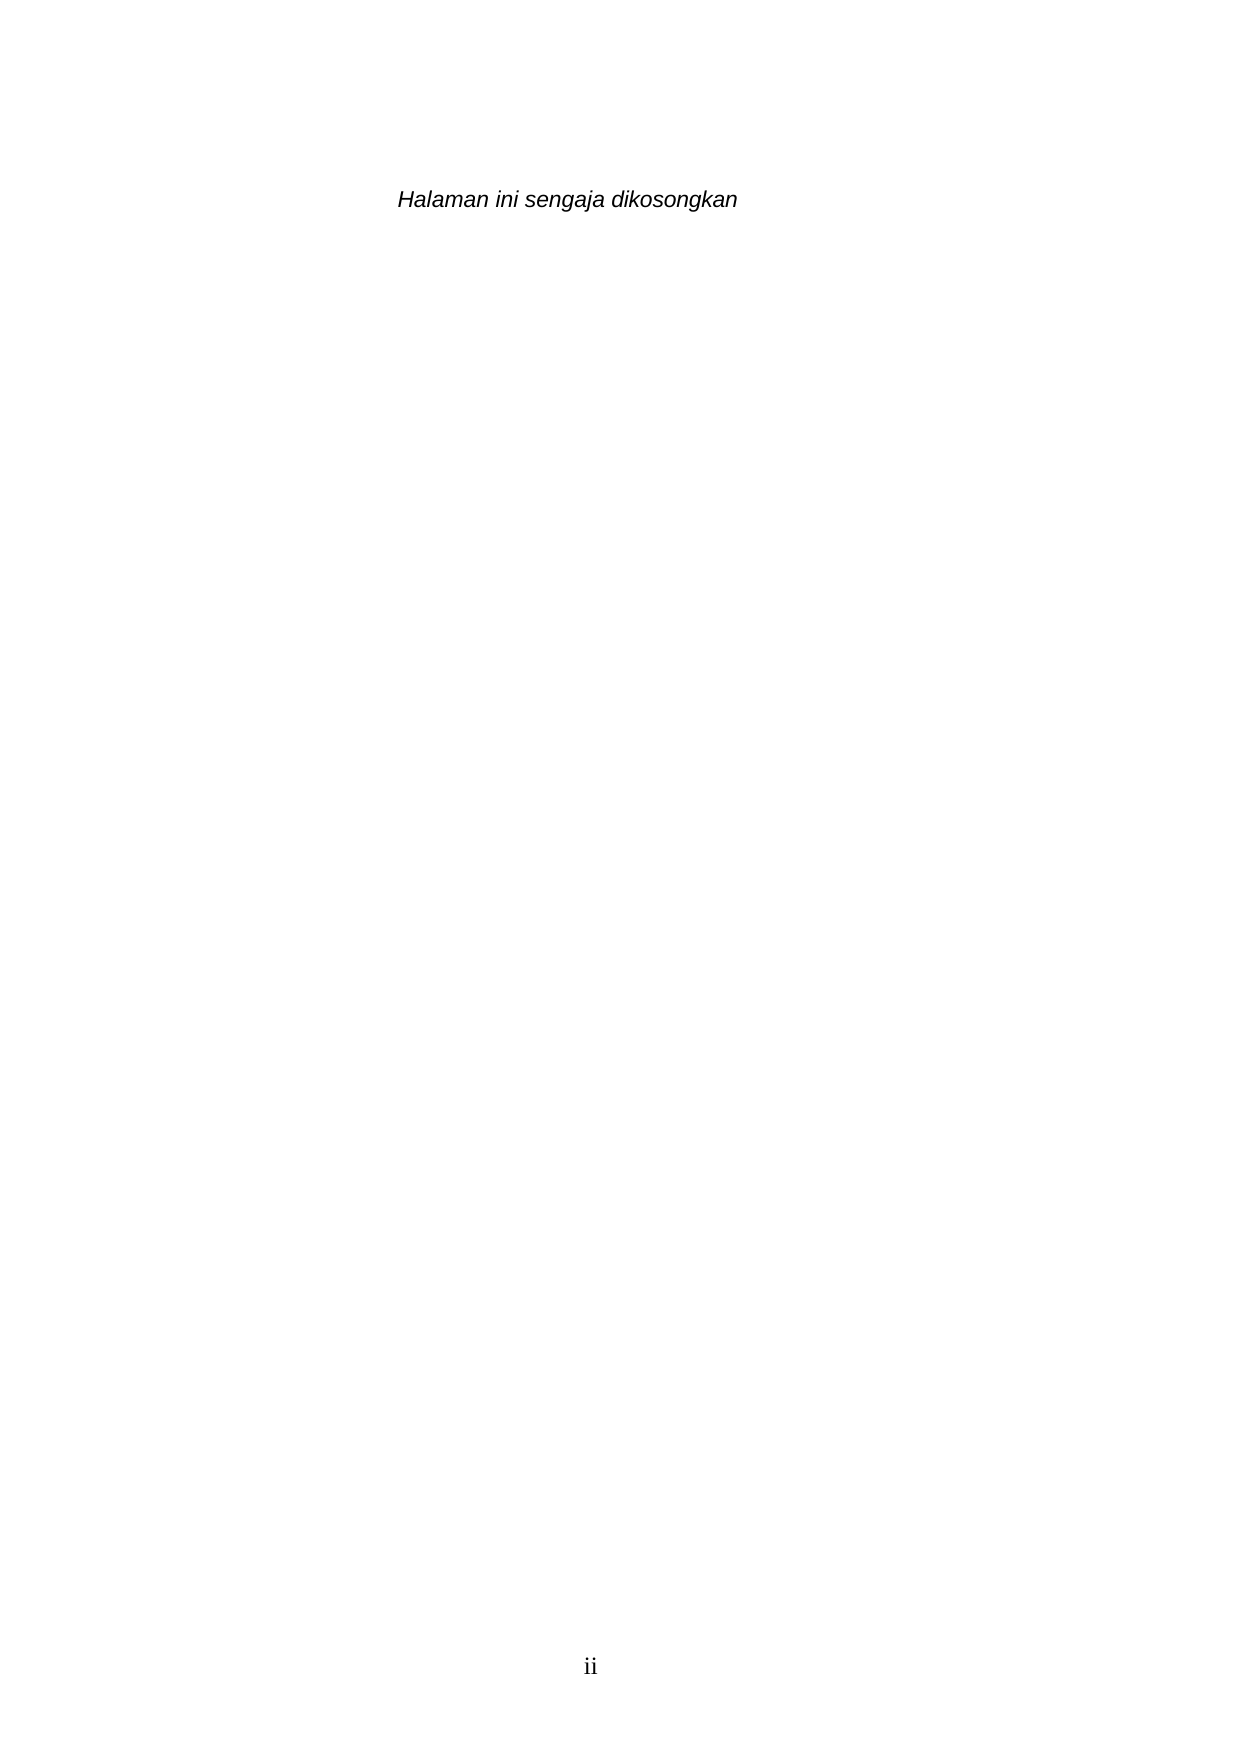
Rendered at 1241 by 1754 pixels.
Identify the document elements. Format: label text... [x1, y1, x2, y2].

text Halaman ini sengaja dikosongkan [177, 186, 960, 212]
